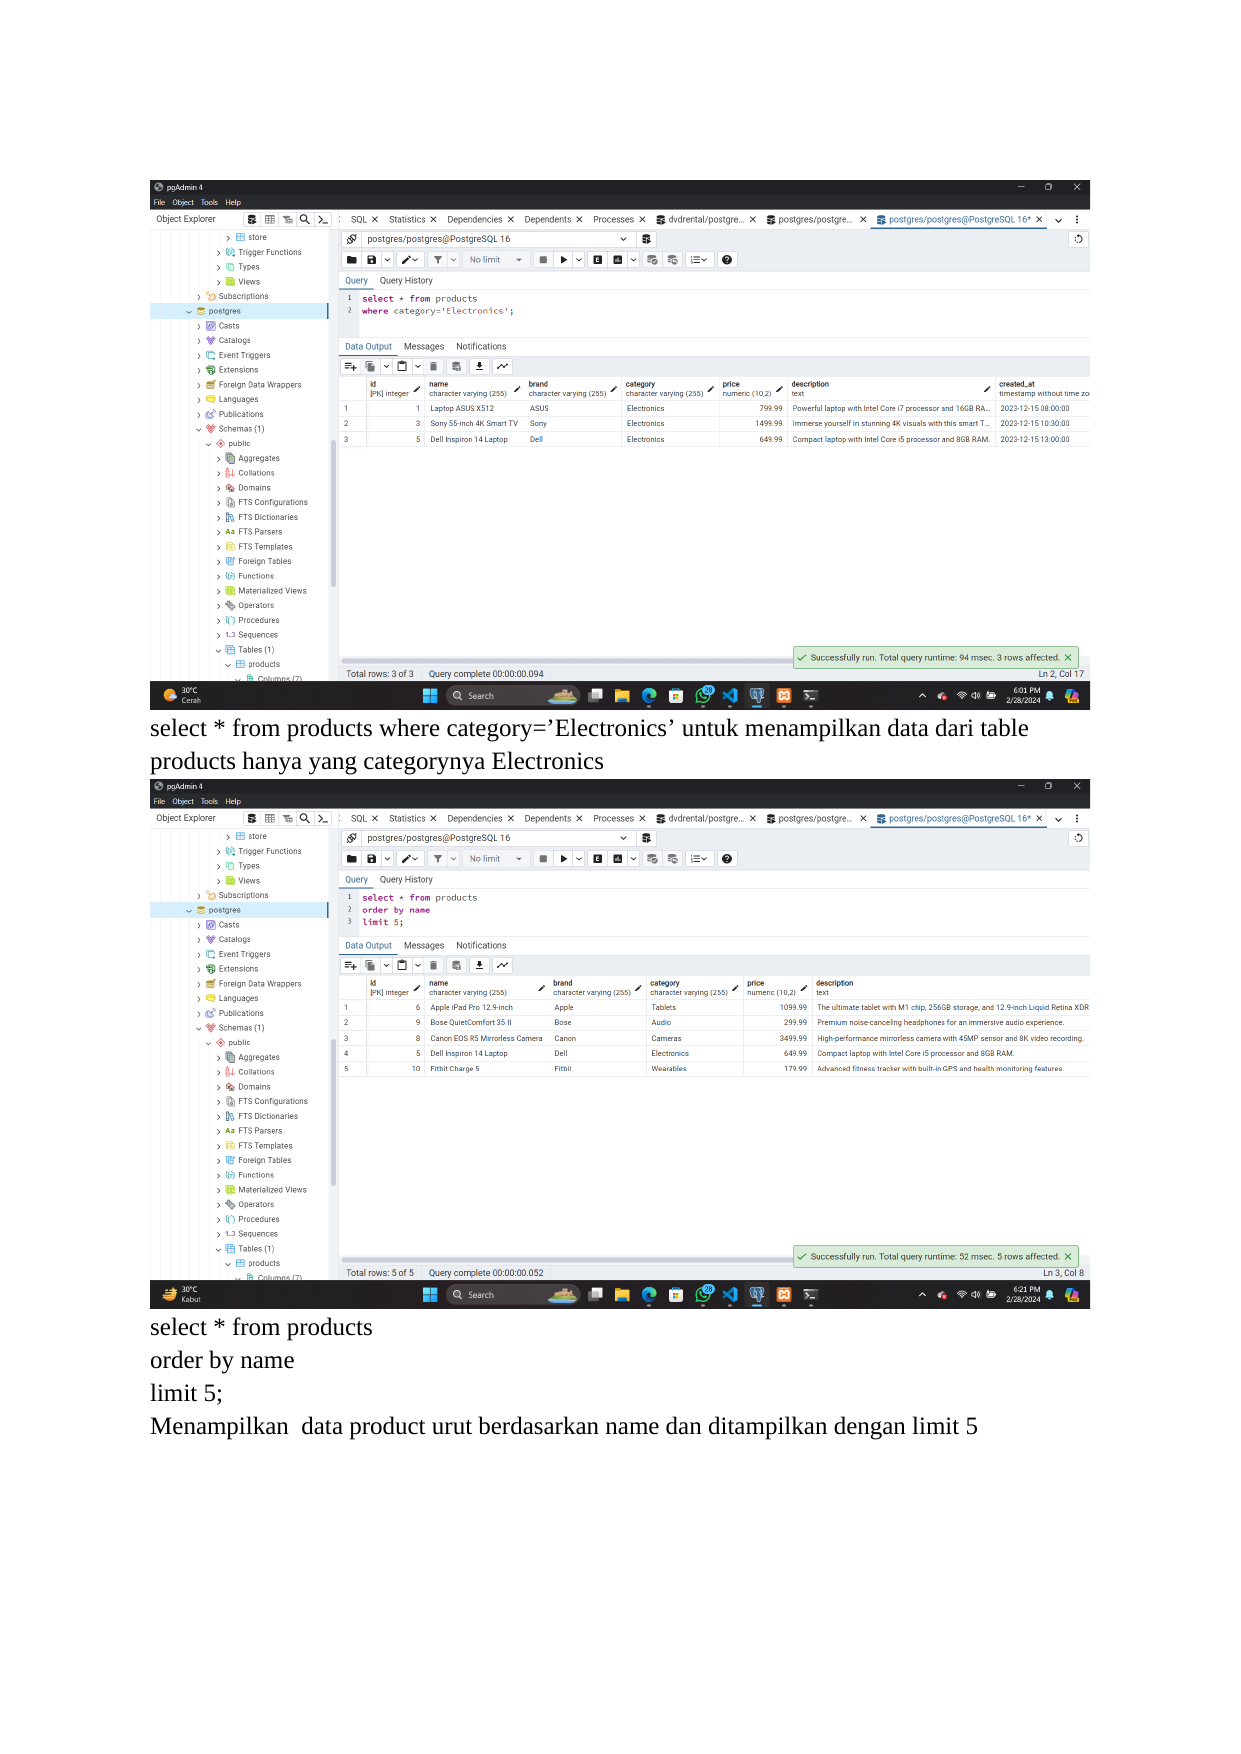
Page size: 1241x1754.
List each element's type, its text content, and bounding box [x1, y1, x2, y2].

text select * from products where category=’Electronics’ untuk menampilkan data dari table products hanya yang categorynya Electronics [150, 713, 1090, 775]
text Menampilkan data product urut berdasarkan name dan ditampilkan dengan limit 5 [150, 1411, 1090, 1440]
picture [150, 180, 1091, 710]
text select * from products [150, 1312, 1090, 1341]
text order by name [150, 1345, 1090, 1374]
text limit 5; [150, 1378, 1090, 1407]
picture [150, 779, 1091, 1309]
